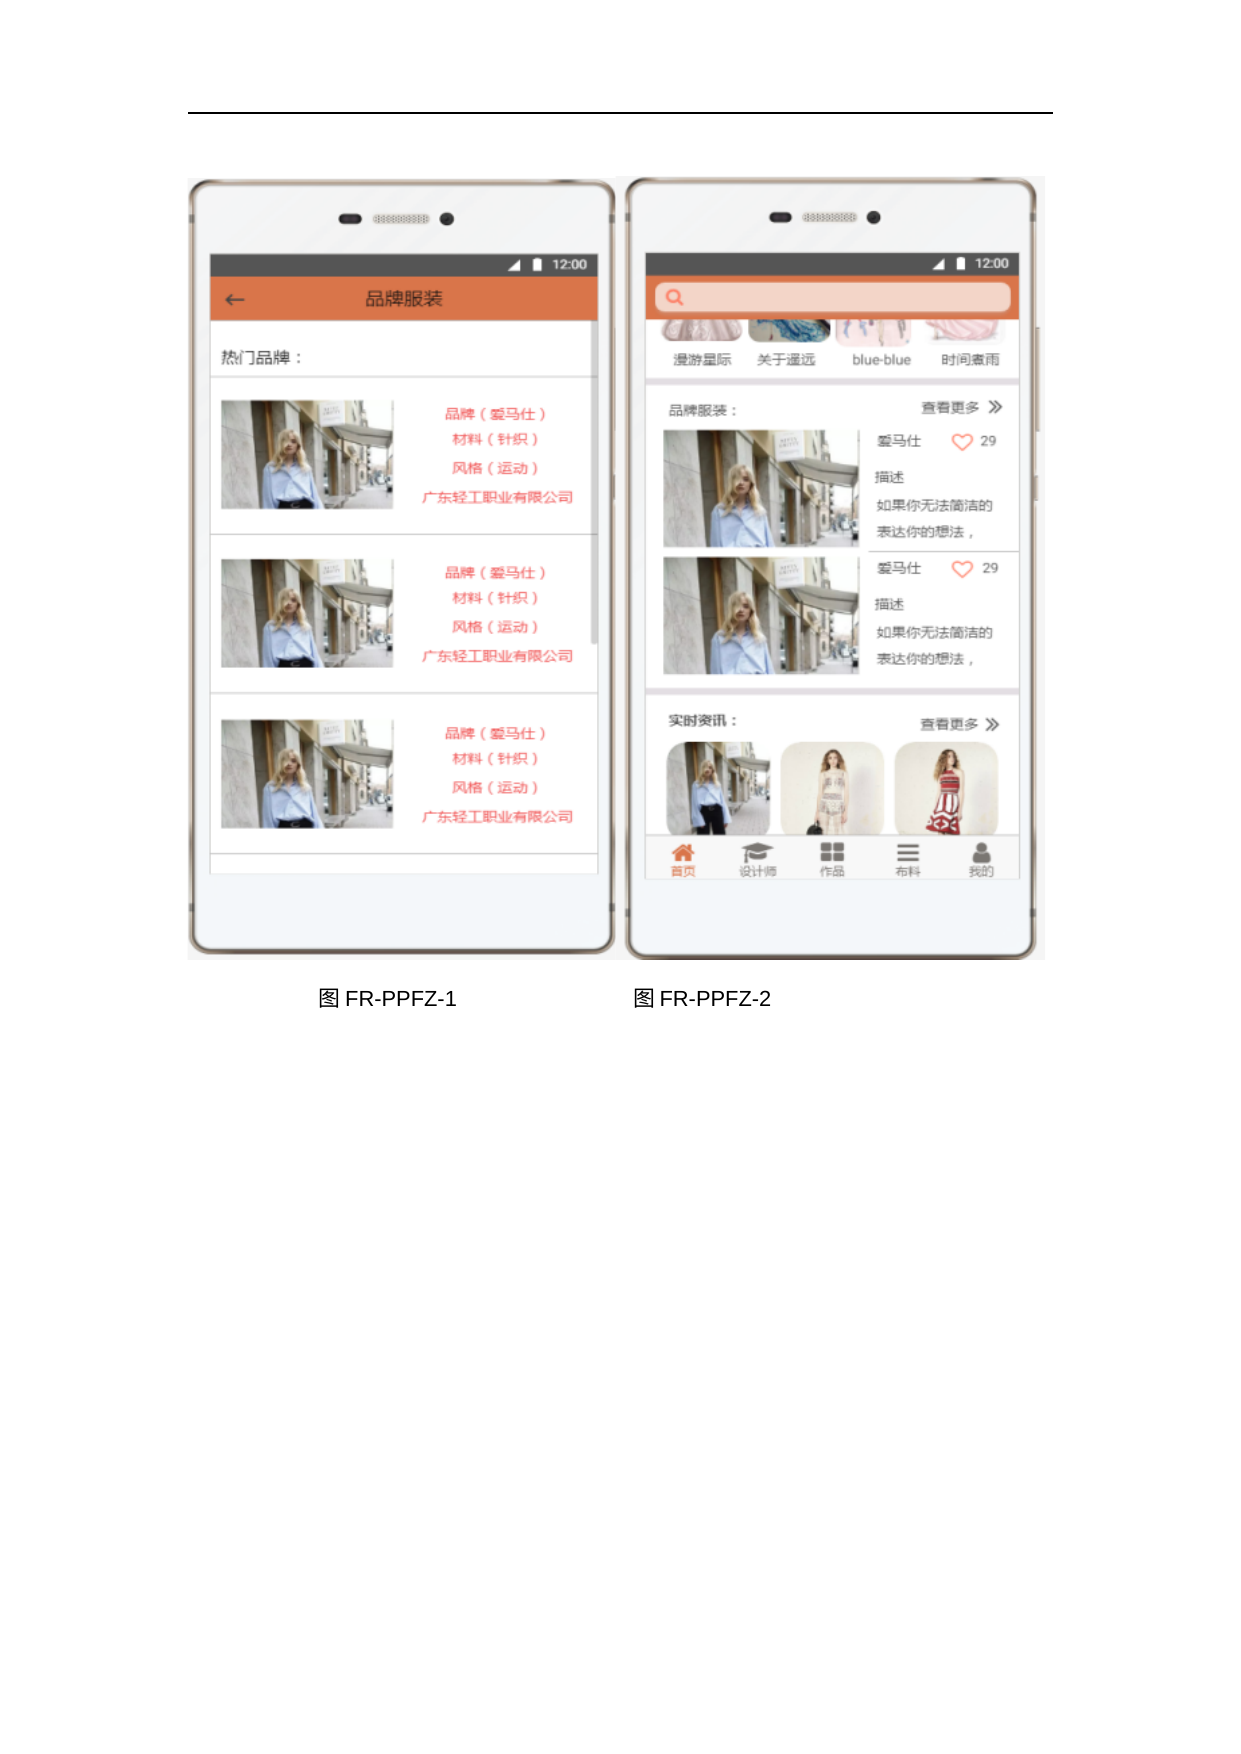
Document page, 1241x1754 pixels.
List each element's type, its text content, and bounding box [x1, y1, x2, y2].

text 图FR-PPFZ-1 图FR-PPFZ-2 [275, 981, 1053, 1013]
picture [187, 176, 1046, 960]
